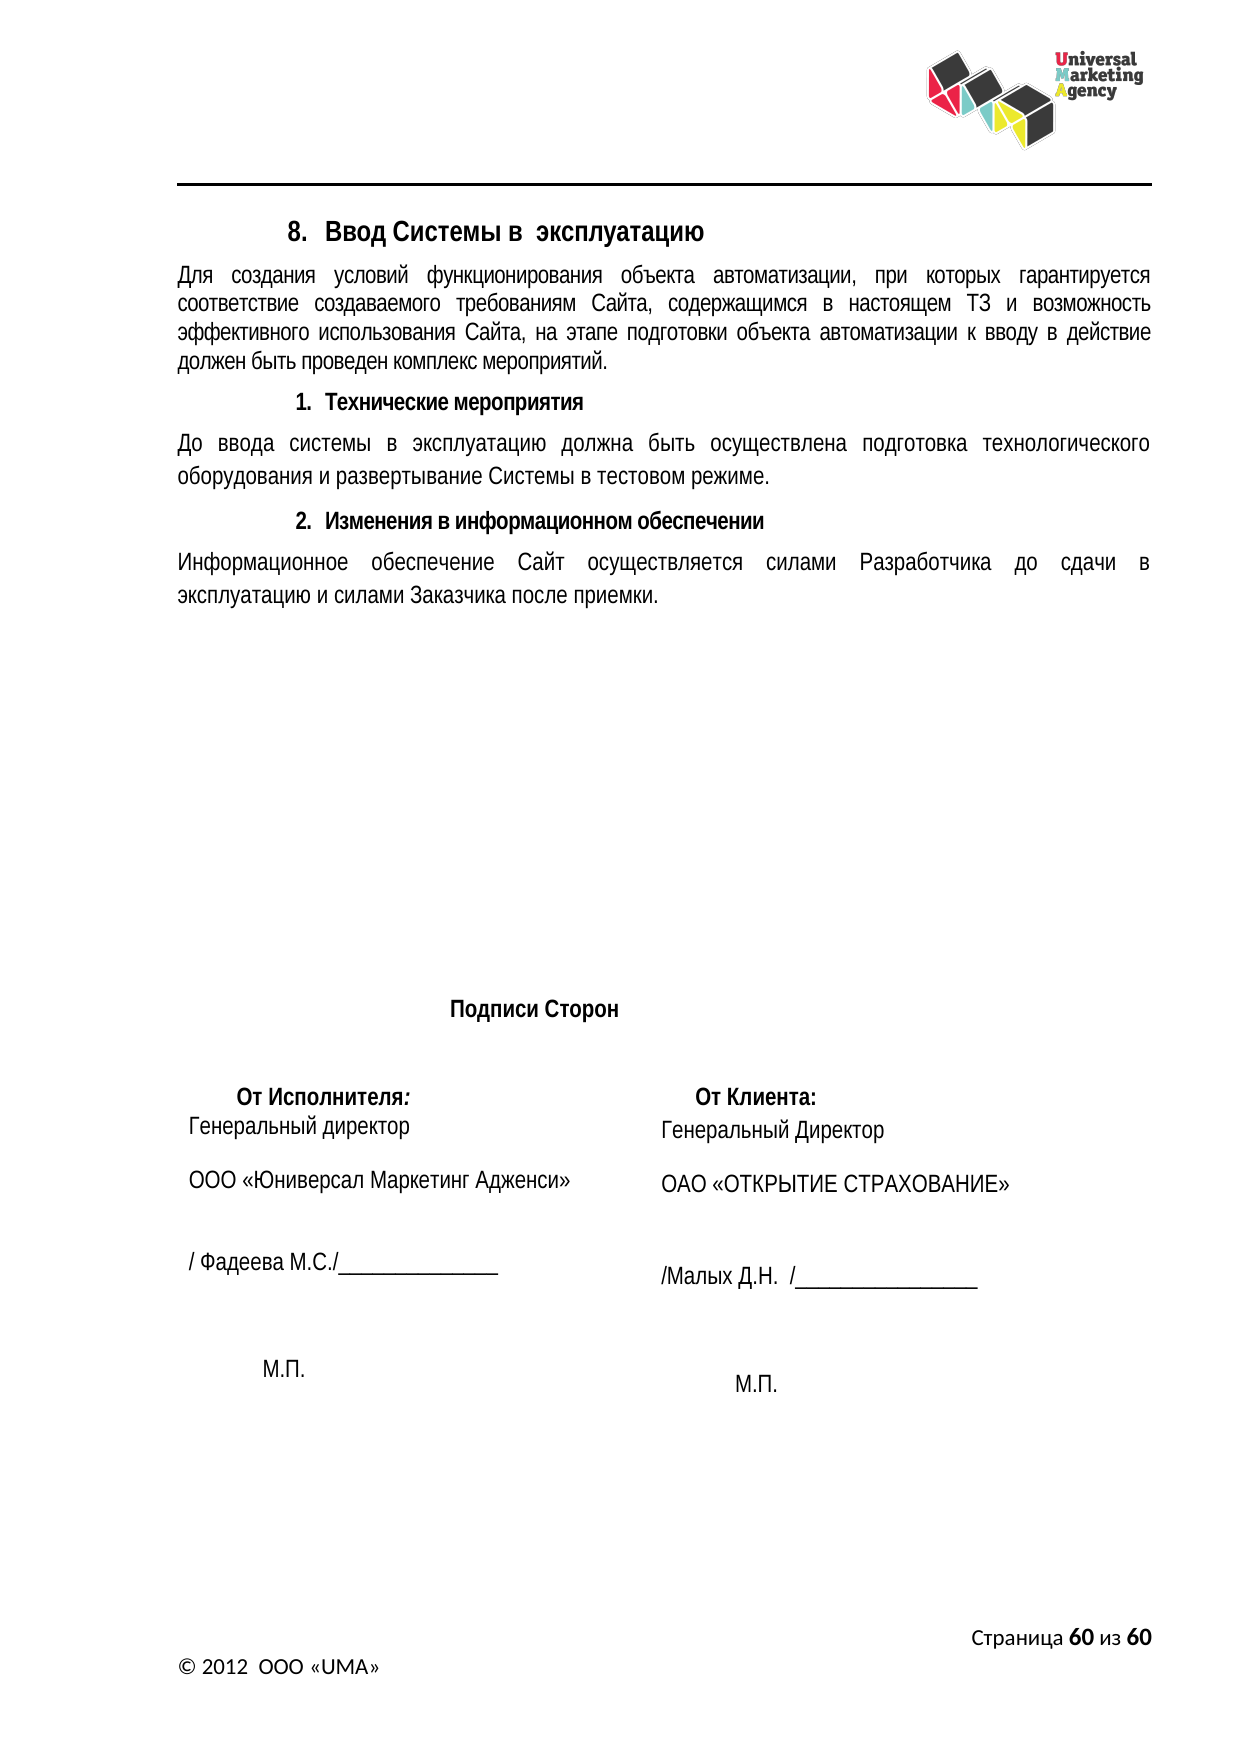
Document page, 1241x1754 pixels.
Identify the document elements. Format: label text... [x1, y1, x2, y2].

list Изменения в информационном обеспечении [177, 506, 1152, 535]
table_header От Клиента: Генеральный Директор ОАО «ОТКРЫТИЕ СТРАХОВАНИЕ» /Малых Д.Н. /________________ М.П. [650, 1082, 1118, 1422]
text Для создания условий функционирования объекта автоматизации, при которых гарантируется соответствие создаваемого требованиям Сайта, содержащимся в настоящем ТЗ и возможность эффективного использования Сайта, на этапе подготовки объекта автоматизации к вводу в действие должен быть проведен комплекс мероприятий. [177, 260, 1152, 374]
table_header От Исполнителя: Генеральный директор ООО «Юниверсал Маркетинг Адженси» / Фадеева М.С./______________ М.П. [177, 1082, 650, 1422]
list Технические мероприятия [177, 387, 1152, 415]
subtitle Подписи Сторон [177, 993, 1152, 1022]
picture [914, 11, 1152, 181]
text До ввода системы в эксплуатацию должна быть осуществлена подготовка технологического оборудования и развертывание Системы в тестовом режиме. [177, 428, 1152, 489]
subtitle Ввод Системы в эксплуатацию [287, 214, 1152, 247]
text Информационное обеспечение Сайт осуществляется силами Разработчика до сдачи в эксплуатацию и силами Заказчика после приемки. [177, 547, 1152, 609]
